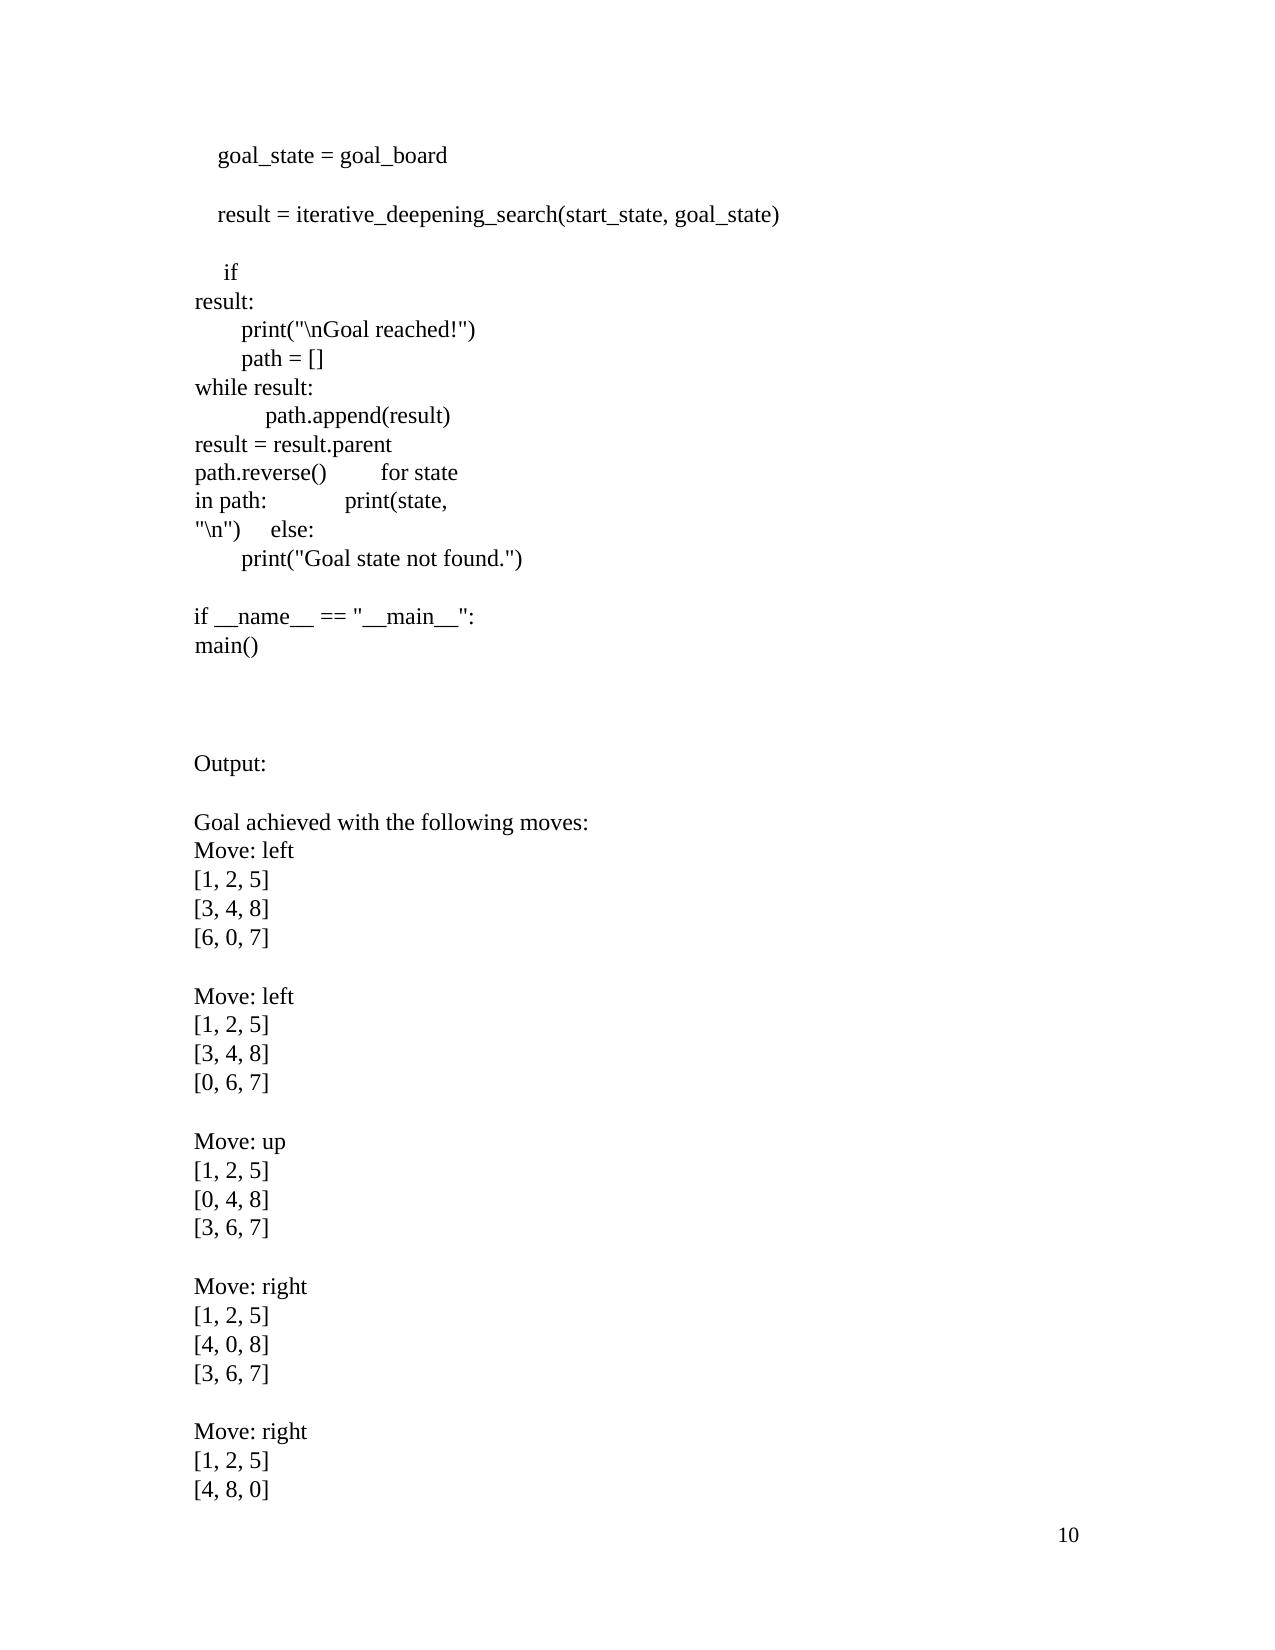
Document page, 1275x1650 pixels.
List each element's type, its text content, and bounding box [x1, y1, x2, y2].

text if __name__ == "__main__": main() [193, 602, 539, 658]
text print("Goal state not found.") [193, 544, 1076, 571]
text [1, 2, 5] [193, 1446, 1076, 1474]
text [0, 4, 8] [193, 1184, 1076, 1212]
text Goal achieved with the following moves: [193, 808, 1076, 835]
text [3, 6, 7] [193, 1213, 1076, 1241]
text goal_state = goal_board [193, 141, 1076, 169]
text [1, 2, 5] [193, 1156, 1076, 1183]
text path.append(result) result = result.parent path.reverse() for state in path: print(state, "\n") else: [193, 402, 459, 542]
text print("\nGoal reached!") [193, 316, 1076, 343]
text Move: right [193, 1272, 1076, 1300]
text [3, 6, 7] [193, 1359, 1076, 1386]
text if result: [193, 258, 297, 314]
text [1, 2, 5] [193, 1011, 1076, 1038]
text [3, 4, 8] [193, 1039, 1076, 1067]
text [3, 4, 8] [193, 894, 1076, 922]
text Move: left [193, 836, 1076, 864]
text [4, 8, 0] [193, 1475, 1076, 1503]
text [6, 0, 7] [193, 923, 1076, 951]
text result = iterative_deepening_search(start_state, goal_state) [193, 200, 1076, 227]
text [0, 6, 7] [193, 1068, 1076, 1096]
text Move: right [193, 1417, 1076, 1445]
text path = [] while result: [193, 344, 381, 400]
text Output: [193, 749, 1076, 777]
text [1, 2, 5] [193, 865, 1076, 893]
text Move: left [193, 982, 1076, 1009]
text Move: up [193, 1127, 1076, 1154]
text [4, 0, 8] [193, 1330, 1076, 1357]
text [1, 2, 5] [193, 1301, 1076, 1328]
